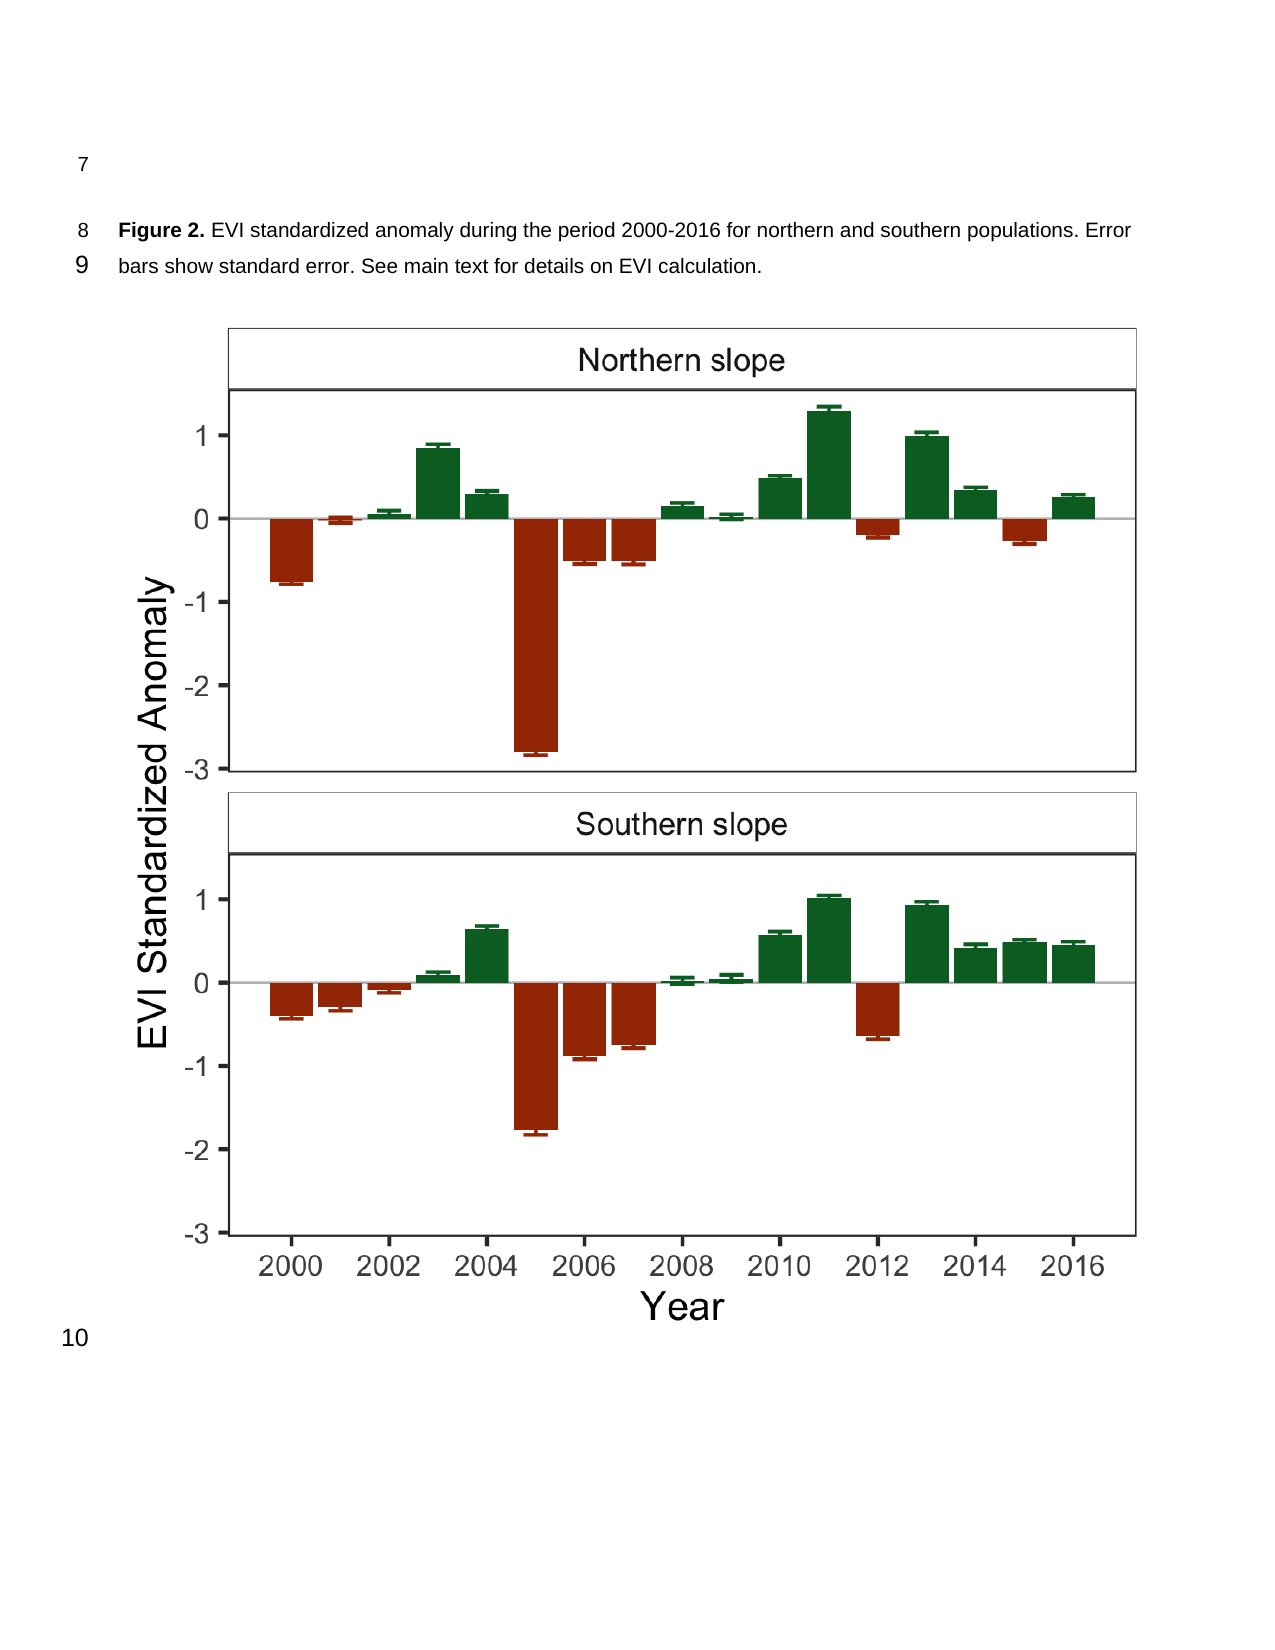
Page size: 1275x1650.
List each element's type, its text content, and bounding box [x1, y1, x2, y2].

text Figure 2. EVI standardized anomaly during the period 2000-2016 for northern and southern populations. Error bars show standard error. See main text for details on EVI calculation. [118, 218, 1157, 278]
picture [118, 308, 1156, 1347]
